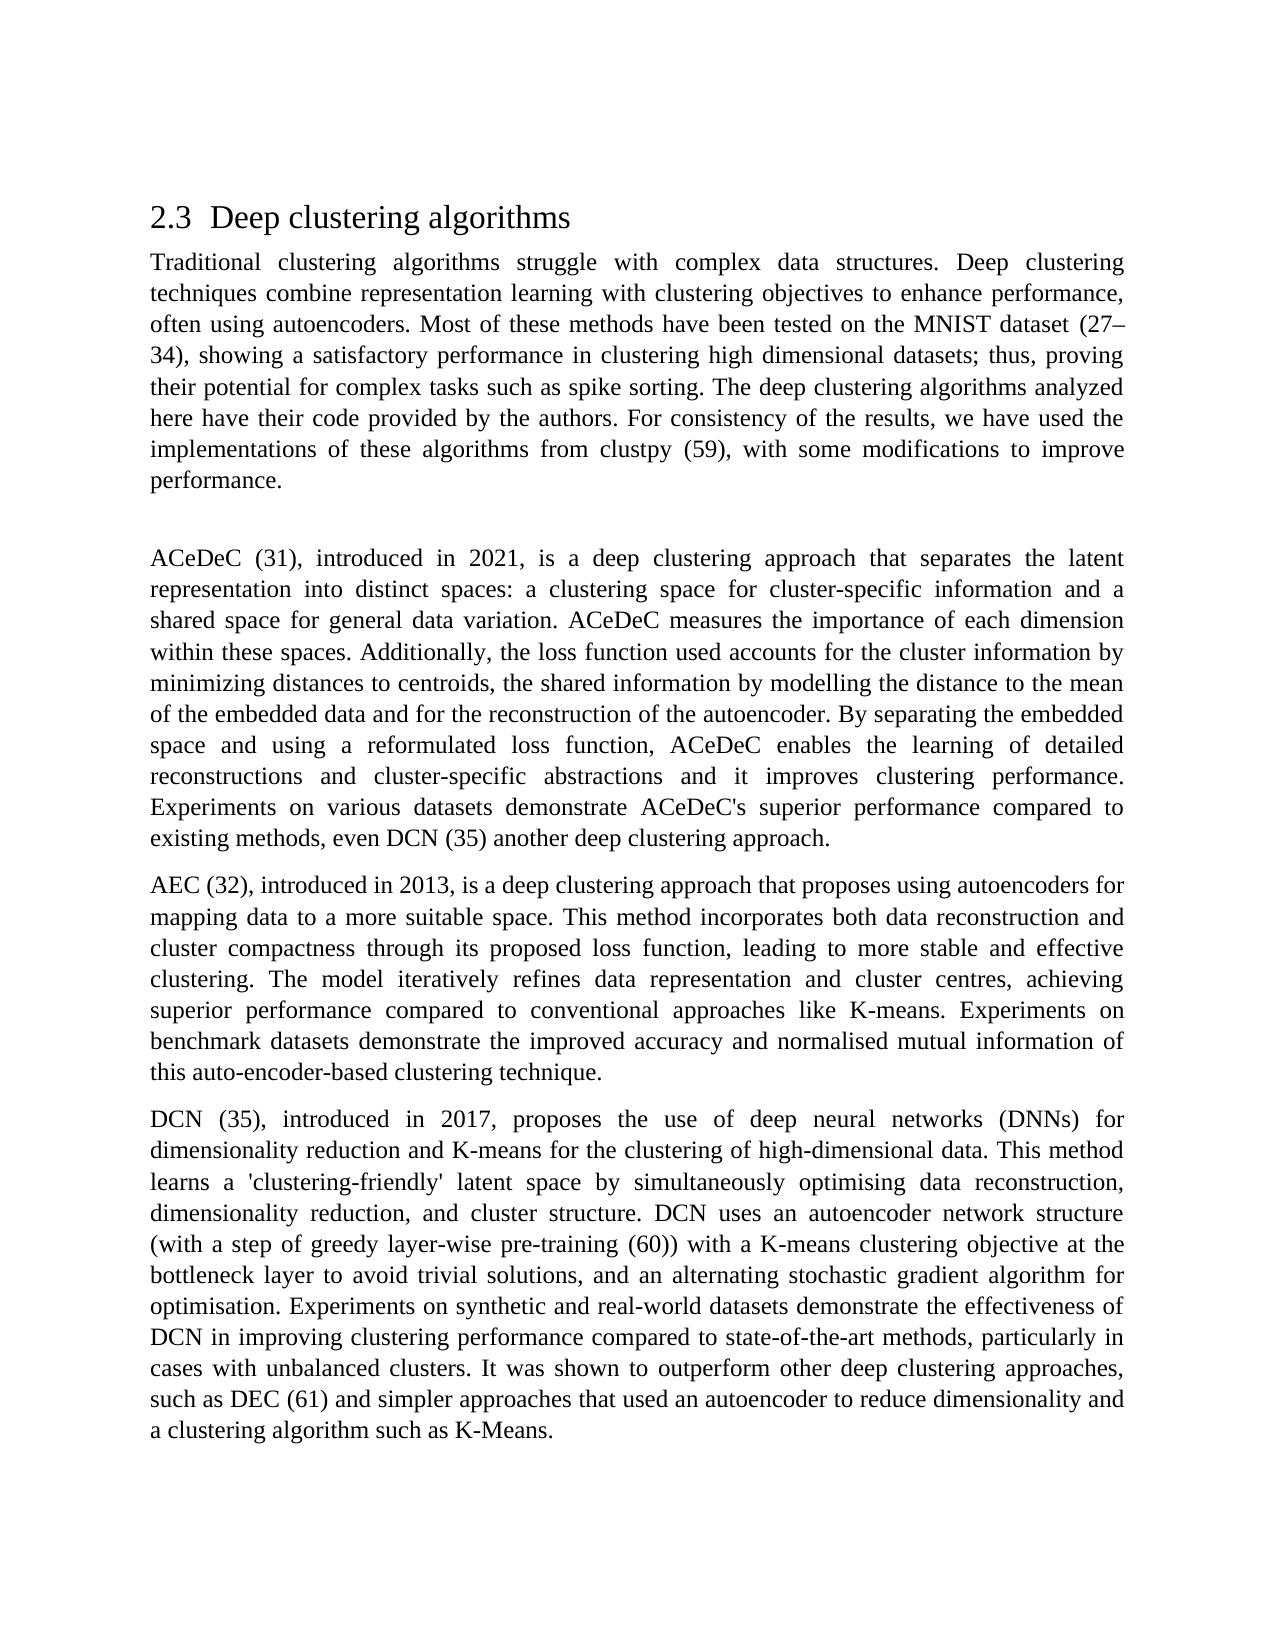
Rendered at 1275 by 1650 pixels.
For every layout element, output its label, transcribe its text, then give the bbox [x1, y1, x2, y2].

text Traditional clustering algorithms struggle with complex data structures. Deep clustering techniques combine representation learning with clustering objectives to enhance performance, often using autoencoders. Most of these methods have been tested on the MNIST dataset (27–34), showing a satisfactory performance in clustering high dimensional datasets; thus, proving their potential for complex tasks such as spike sorting. The deep clustering algorithms analyzed here have their code provided by the authors. For consistency of the results, we have used the implementations of these algorithms from clustpy (59), with some modifications to improve performance. [150, 247, 1125, 493]
text DCN (35), introduced in 2017, proposes the use of deep neural networks (DNNs) for dimensionality reduction and K-means for the clustering of high-dimensional data. This method learns a 'clustering-friendly' latent space by simultaneously optimising data reconstruction, dimensionality reduction, and cluster structure. DCN uses an autoencoder network structure (with a step of greedy layer-wise pre-training (60)) with a K-means clustering objective at the bottleneck layer to avoid trivial solutions, and an alternating stochastic gradient algorithm for optimisation. Experiments on synthetic and real-world datasets demonstrate the effectiveness of DCN in improving clustering performance compared to state-of-the-art methods, particularly in cases with unbalanced clusters. It was shown to outperform other deep clustering approaches, such as DEC (61) and simpler approaches that used an autoencoder to reduce dimensionality and a clustering algorithm such as K-Means. [150, 1104, 1125, 1444]
text ACeDeC (31), introduced in 2021, is a deep clustering approach that separates the latent representation into distinct spaces: a clustering space for cluster-specific information and a shared space for general data variation. ACeDeC measures the importance of each dimension within these spaces. Additionally, the loss function used accounts for the cluster information by minimizing distances to centroids, the shared information by modelling the distance to the mean of the embedded data and for the reconstruction of the autoencoder. By separating the embedded space and using a reformulated loss function, ACeDeC enables the learning of detailed reconstructions and cluster-specific abstractions and it improves clustering performance. Experiments on various datasets demonstrate ACeDeC's superior performance compared to existing methods, even DCN (35) another deep clustering approach. [150, 512, 1125, 852]
text AEC (32), introduced in 2013, is a deep clustering approach that proposes using autoencoders for mapping data to a more suitable space. This method incorporates both data reconstruction and cluster compactness through its proposed loss function, leading to more stable and effective clustering. The model iteratively refines data representation and cluster centres, achieving superior performance compared to conventional approaches like K-means. Experiments on benchmark datasets demonstrate the improved accuracy and normalised mutual information of this auto-encoder-based clustering technique. [150, 871, 1125, 1086]
subtitle Deep clustering algorithms [150, 198, 1125, 236]
